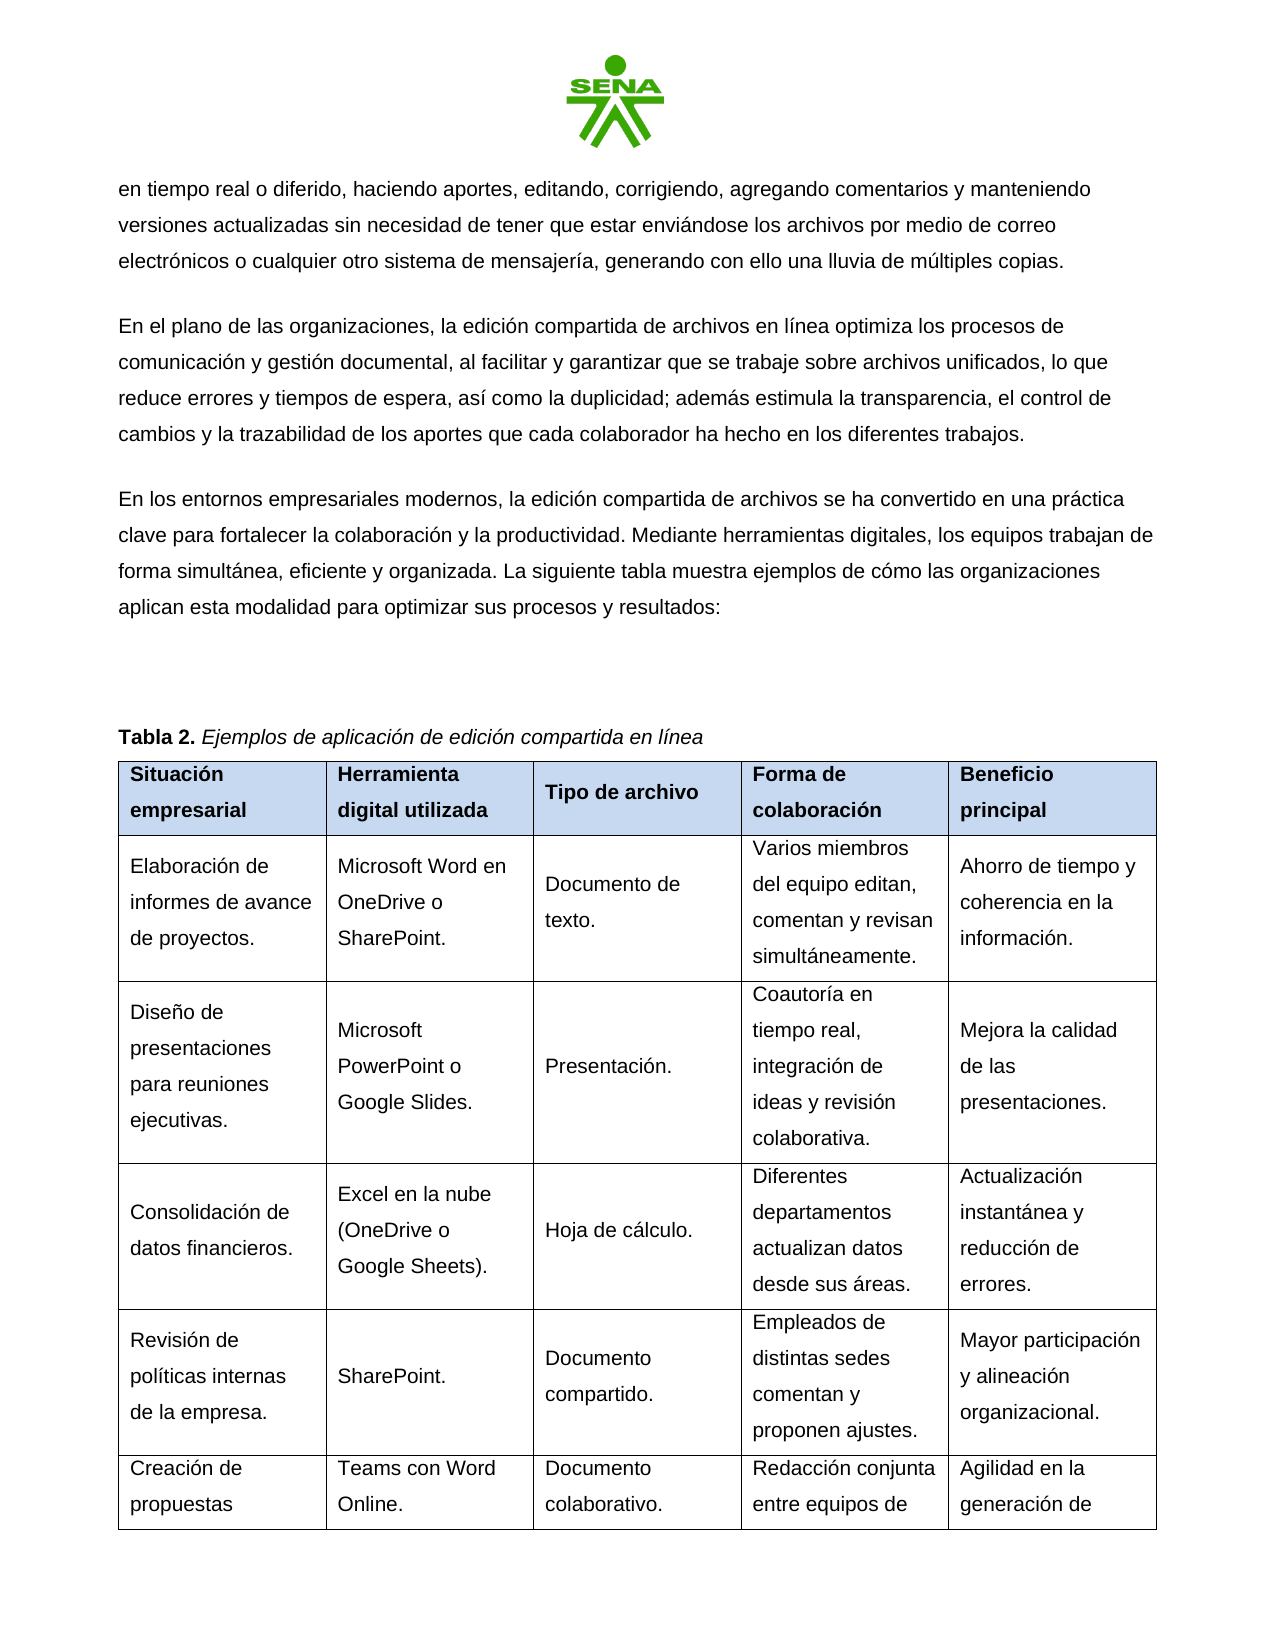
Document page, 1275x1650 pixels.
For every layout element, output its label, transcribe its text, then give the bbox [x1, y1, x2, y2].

text Tabla 2. Ejemplos de aplicación de edición compartida en línea [118, 725, 1157, 749]
table_cell SharePoint. [327, 1310, 533, 1455]
table_cell Documento compartido. [534, 1310, 741, 1455]
table_header Situación empresarial [119, 762, 326, 835]
picture [566, 55, 664, 148]
table_cell Redacción conjunta entre equipos de ventas y marketing. [742, 1456, 948, 1529]
table_cell Microsoft Word en OneDrive o SharePoint. [327, 836, 533, 981]
table_header Beneficio principal [949, 762, 1156, 835]
table_cell Diseño de presentaciones para reuniones ejecutivas. [119, 982, 326, 1163]
table_cell Varios miembros del equipo editan, comentan y revisan simultáneamente. [742, 836, 948, 981]
table_cell Actualización instantánea y reducción de errores. [949, 1164, 1156, 1309]
table_cell Diferentes departamentos actualizan datos desde sus áreas. [742, 1164, 948, 1309]
table_header Tipo de archivo [534, 762, 741, 835]
table_header Forma de colaboración [742, 762, 948, 835]
table_cell Hoja de cálculo. [534, 1164, 741, 1309]
table_cell Documento de texto. [534, 836, 741, 981]
table_cell Empleados de distintas sedes comentan y proponen ajustes. [742, 1310, 948, 1455]
table_cell Coautoría en tiempo real, integración de ideas y revisión colaborativa. [742, 982, 948, 1163]
table_cell Excel en la nube (OneDrive o Google Sheets). [327, 1164, 533, 1309]
table_cell Documento colaborativo. [534, 1456, 741, 1529]
table_cell Presentación. [534, 982, 741, 1163]
table_cell Agilidad en la generación de propuestas y comunicación integrada. [949, 1456, 1156, 1529]
table_header Herramienta digital utilizada [327, 762, 533, 835]
table_cell Mayor participación y alineación organizacional. [949, 1310, 1156, 1455]
table_cell Microsoft PowerPoint o Google Slides. [327, 982, 533, 1163]
table_cell Teams con Word Online. [327, 1456, 533, 1529]
table_cell Revisión de políticas internas de la empresa. [119, 1310, 326, 1455]
table_cell Elaboración de informes de avance de proyectos. [119, 836, 326, 981]
table_cell Ahorro de tiempo y coherencia en la información. [949, 836, 1156, 981]
table_cell Creación de propuestas comerciales para clientes. [119, 1456, 326, 1529]
text En el plano de las organizaciones, la edición compartida de archivos en línea optimiza los procesos de comunicación y gestión documental, al facilitar y garantizar que se trabaje sobre archivos unificados, lo que reduce errores y tiempos de espera, así como la duplicidad; además estimula la transparencia, el control de cambios y la trazabilidad de los aportes que cada colaborador ha hecho en los diferentes trabajos. [118, 314, 1157, 446]
table_cell Mejora la calidad de las presentaciones. [949, 982, 1156, 1163]
text En los entornos empresariales modernos, la edición compartida de archivos se ha convertido en una práctica clave para fortalecer la colaboración y la productividad. Mediante herramientas digitales, los equipos trabajan de forma simultánea, eficiente y organizada. La siguiente tabla muestra ejemplos de cómo las organizaciones aplican esta modalidad para optimizar sus procesos y resultados: [118, 487, 1157, 619]
table_cell Consolidación de datos financieros. [119, 1164, 326, 1309]
